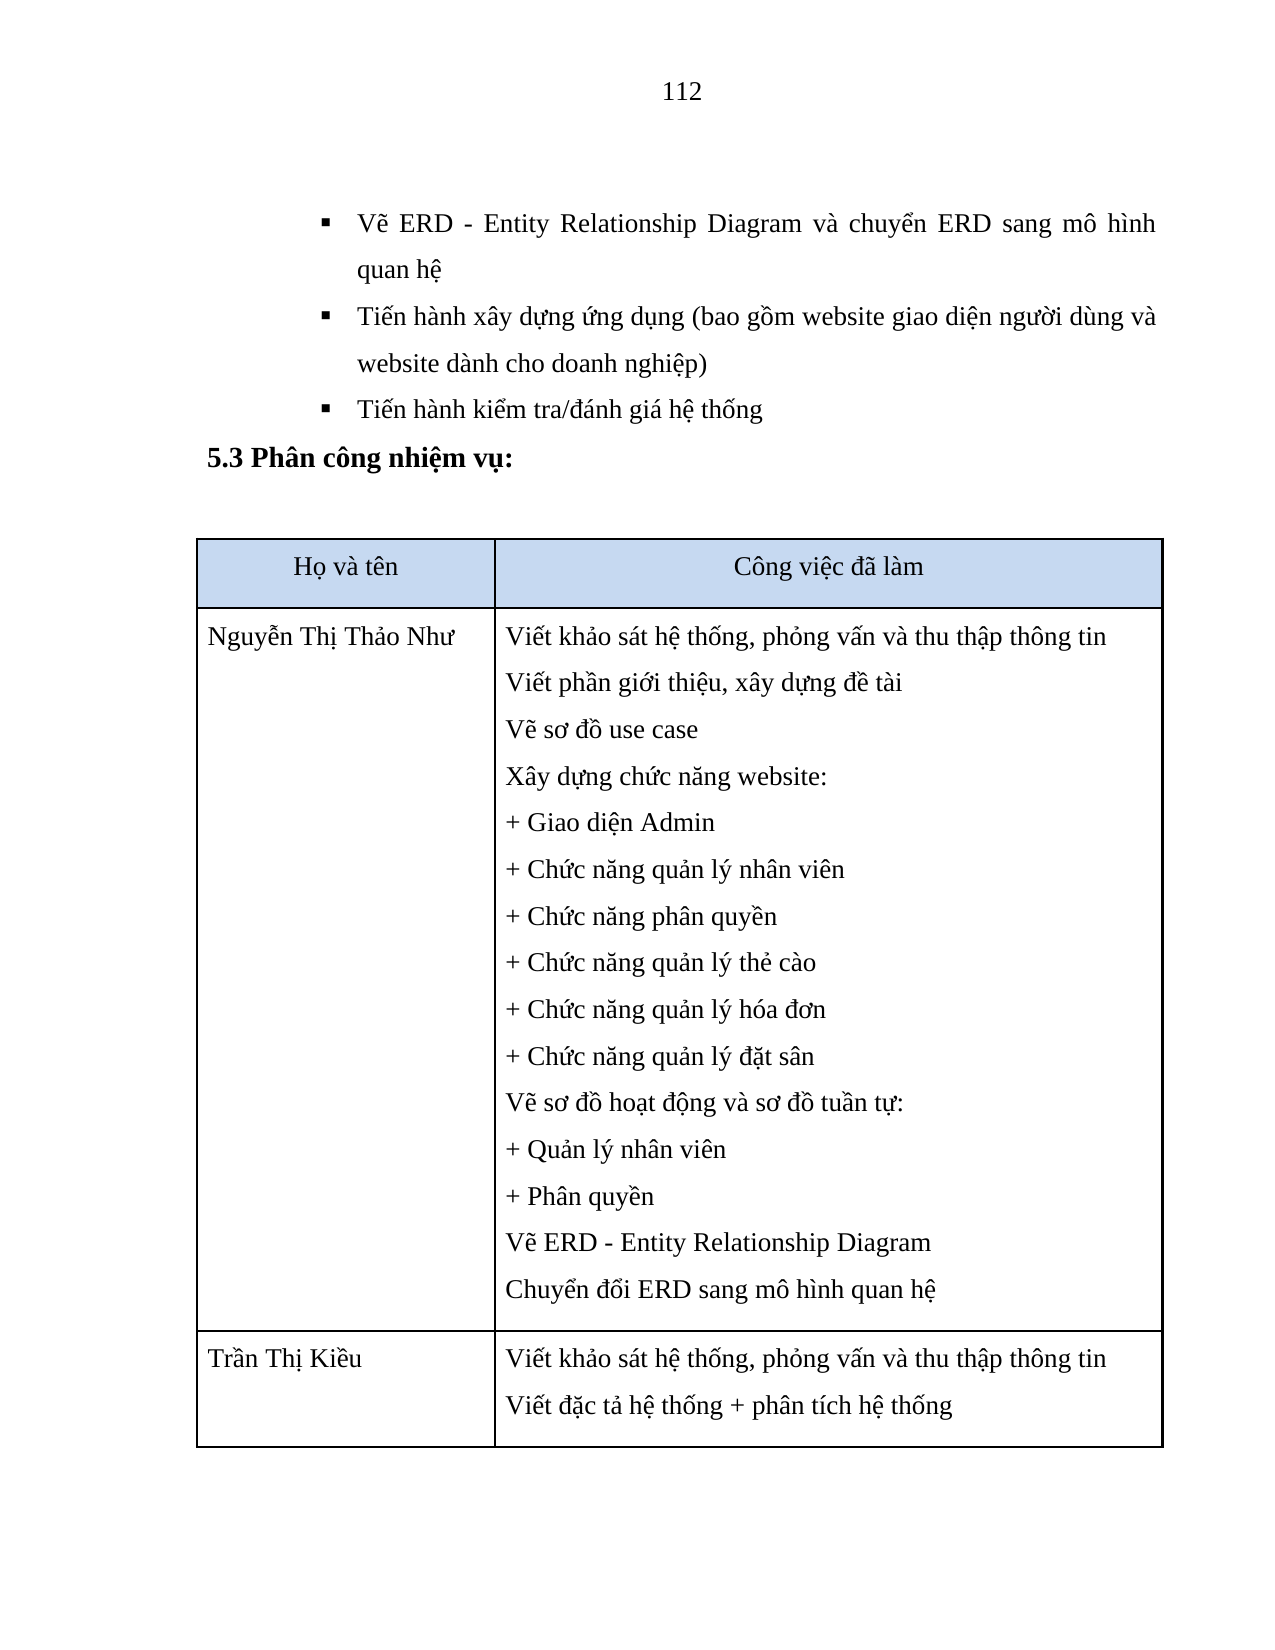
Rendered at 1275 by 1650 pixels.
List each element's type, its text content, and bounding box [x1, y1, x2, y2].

list Vẽ ERD - Entity Relationship Diagram và chuyển ERD sang mô hình quan hệ [319, 207, 1157, 285]
text 5.3 Phân công nhiệm vụ: [207, 441, 1157, 474]
list Tiến hành xây dựng ứng dụng (bao gồm website giao diện người dùng và website dành cho doanh nghiệp) [319, 300, 1157, 378]
table_cell Trần Thị Kiều [198, 1332, 494, 1446]
table_cell Nguyễn Thị Thảo Như [198, 609, 494, 1330]
table_cell Viết khảo sát hệ thống, phỏng vấn và thu thập thông tin Viết phần giới thiệu, xây dựng đề tài Vẽ sơ đồ use case Xây dựng chức năng website: + Giao diện Admin + Chức năng quản lý nhân viên + Chức năng phân quyền + Chức năng quản lý thẻ cào + Chức năng quản lý hóa đơn + Chức năng quản lý đặt sân Vẽ sơ đồ hoạt động và sơ đồ tuần tự: + Quản lý nhân viên + Phân quyền Vẽ ERD - Entity Relationship Diagram Chuyển đổi ERD sang mô hình quan hệ [496, 609, 1161, 1330]
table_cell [496, 1332, 1161, 1446]
table_header Họ và tên [198, 540, 494, 607]
table_header Công việc đã làm [496, 540, 1161, 607]
list Tiến hành kiểm tra/đánh giá hệ thống [319, 394, 1157, 425]
